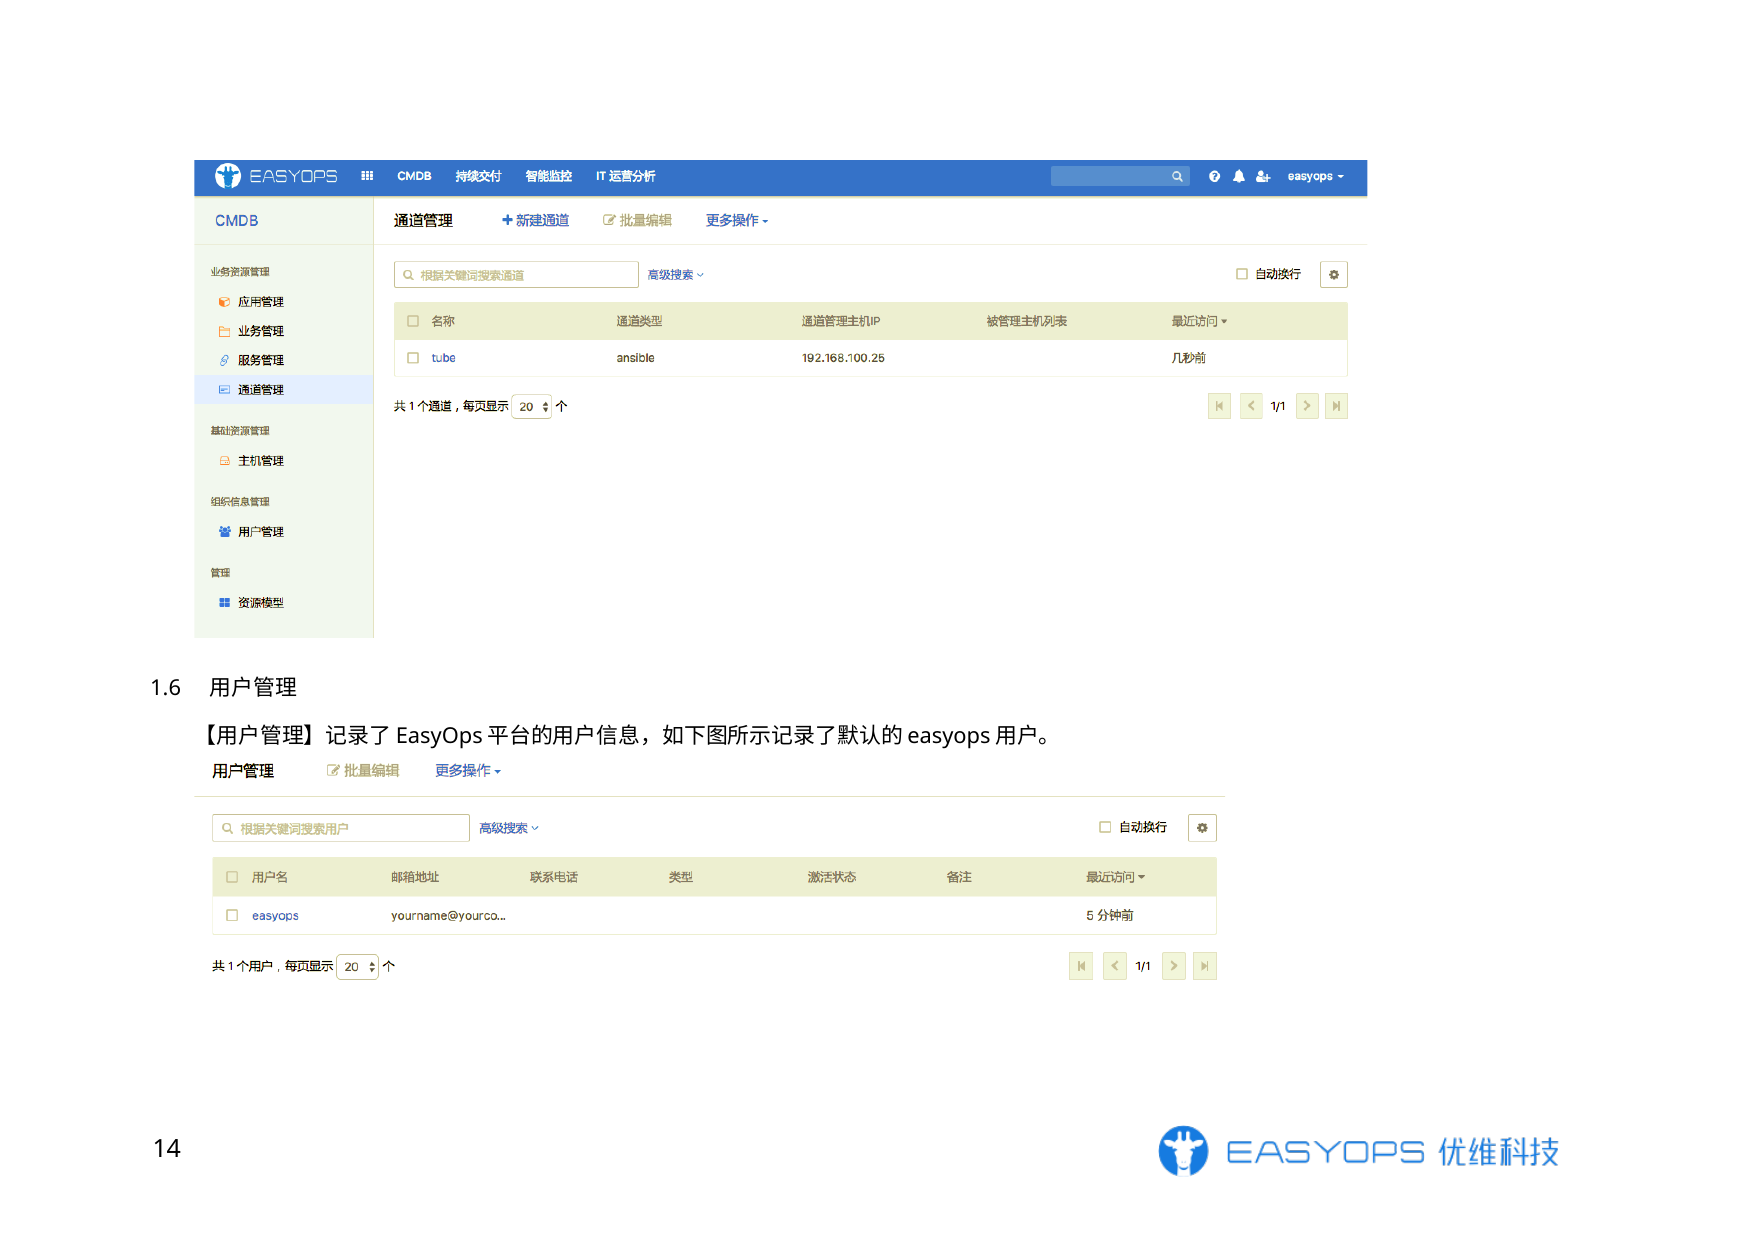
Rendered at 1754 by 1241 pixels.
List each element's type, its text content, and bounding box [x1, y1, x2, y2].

picture [194, 751, 1226, 1054]
picture [194, 160, 1368, 638]
list 用户管理 [150, 670, 1604, 702]
text 【用户管理】记录了EasyOps平台的用户信息，如下图所示记录了默认的easyops用户。 [150, 717, 1604, 751]
picture [1158, 1125, 1559, 1177]
